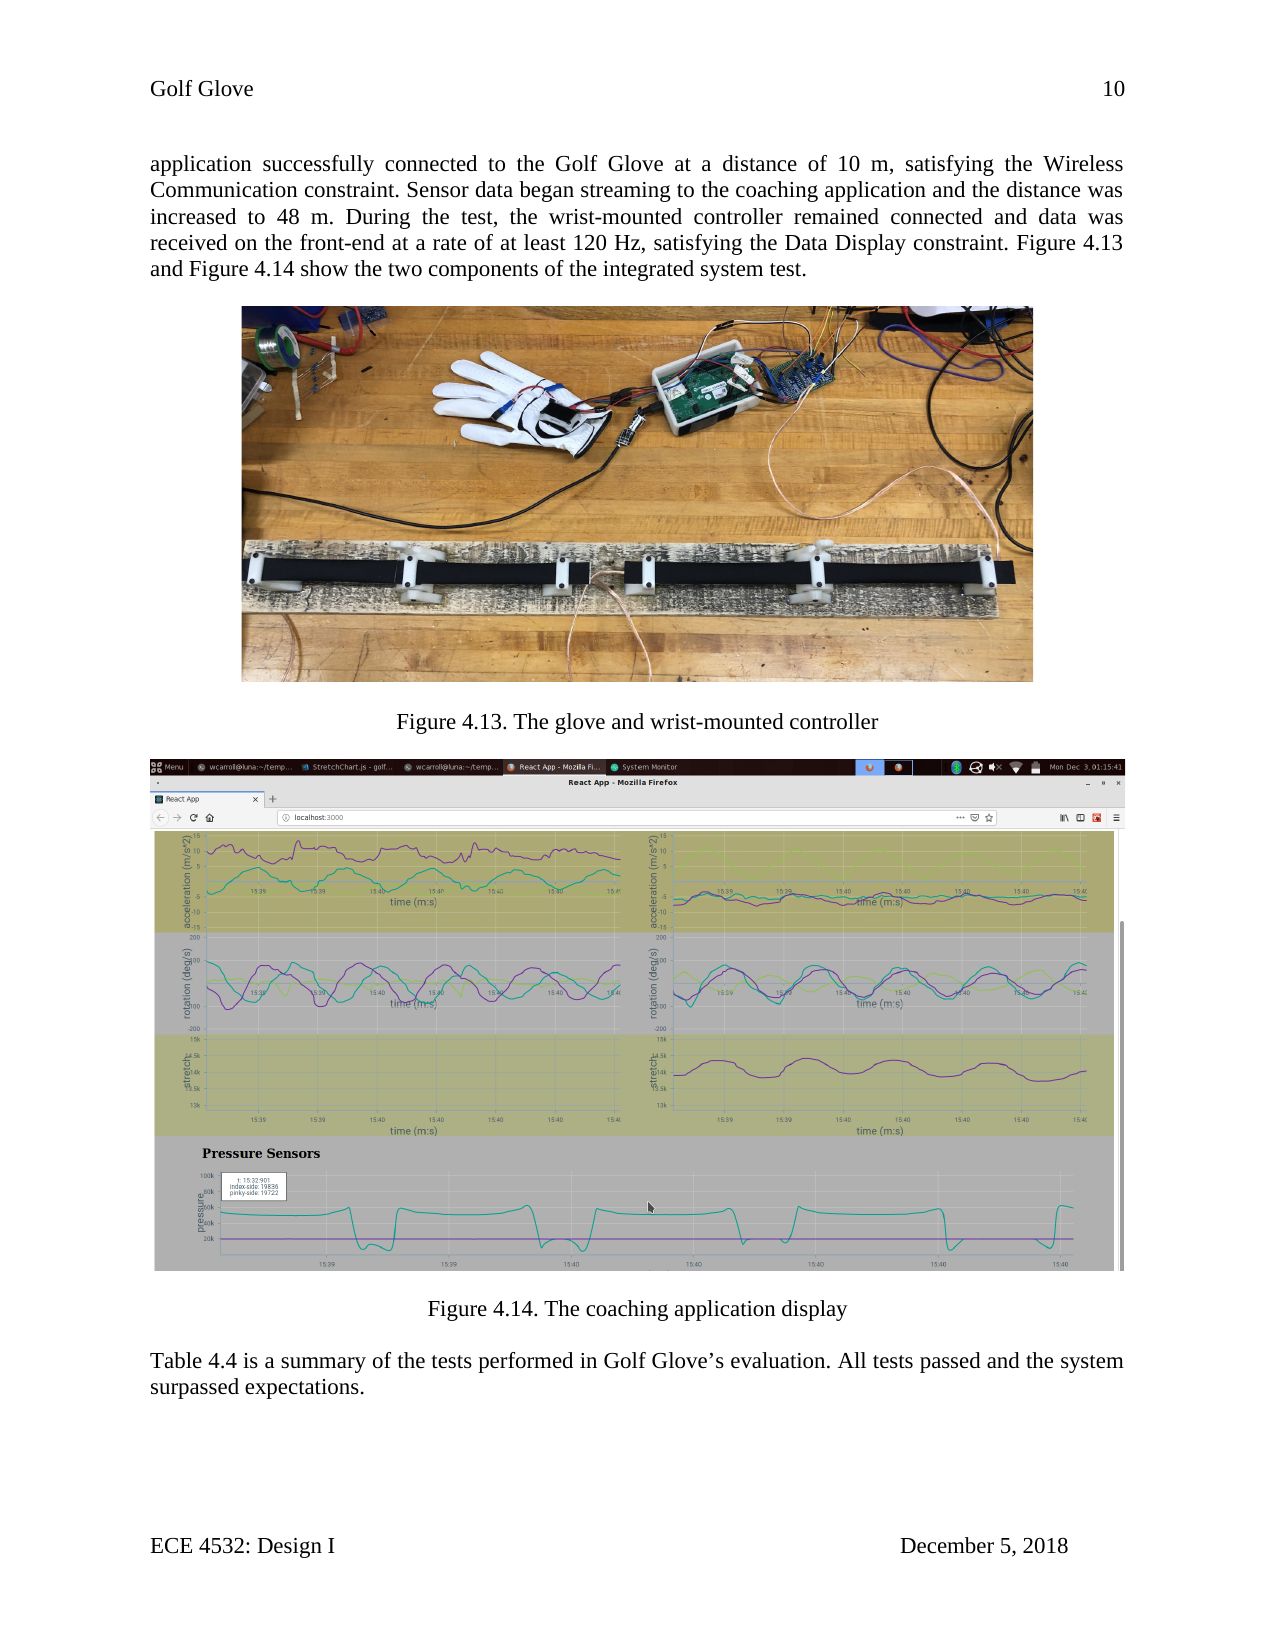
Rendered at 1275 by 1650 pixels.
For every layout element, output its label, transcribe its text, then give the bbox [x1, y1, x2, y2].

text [150, 150, 1125, 282]
text Figure 4.14. The coaching application display [150, 1295, 1125, 1322]
picture [150, 759, 1125, 1271]
text Table 4.4 is a summary of the tests performed in Golf Glove’s evaluation. All tests passed and the system surpassed expectations. [150, 1347, 1125, 1399]
picture [243, 306, 1033, 682]
text Figure 4.13. The glove and wrist-mounted controller [150, 708, 1125, 734]
